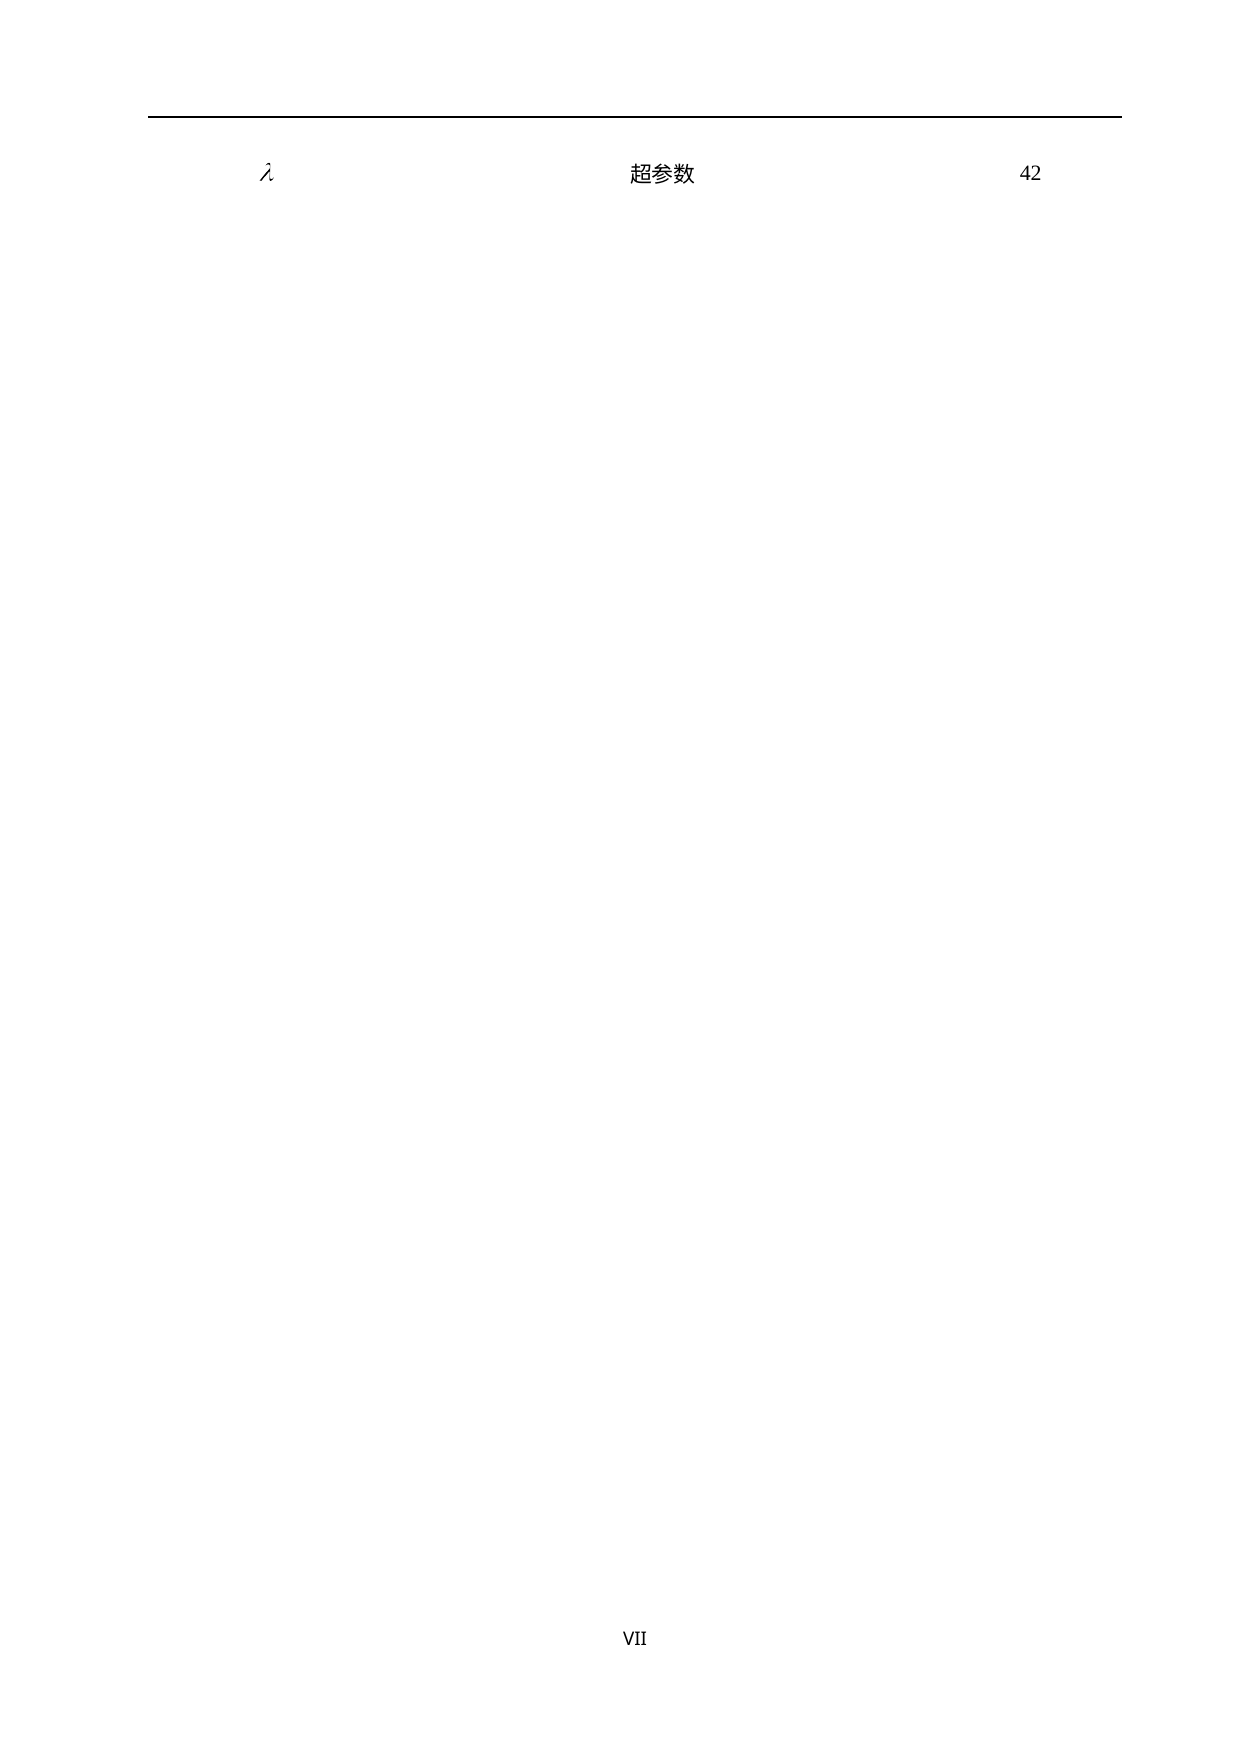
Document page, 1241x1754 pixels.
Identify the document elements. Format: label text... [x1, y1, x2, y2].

table_cell 42 [984, 155, 1077, 191]
table_cell [193, 155, 341, 191]
table_cell 超参数 [341, 155, 984, 191]
